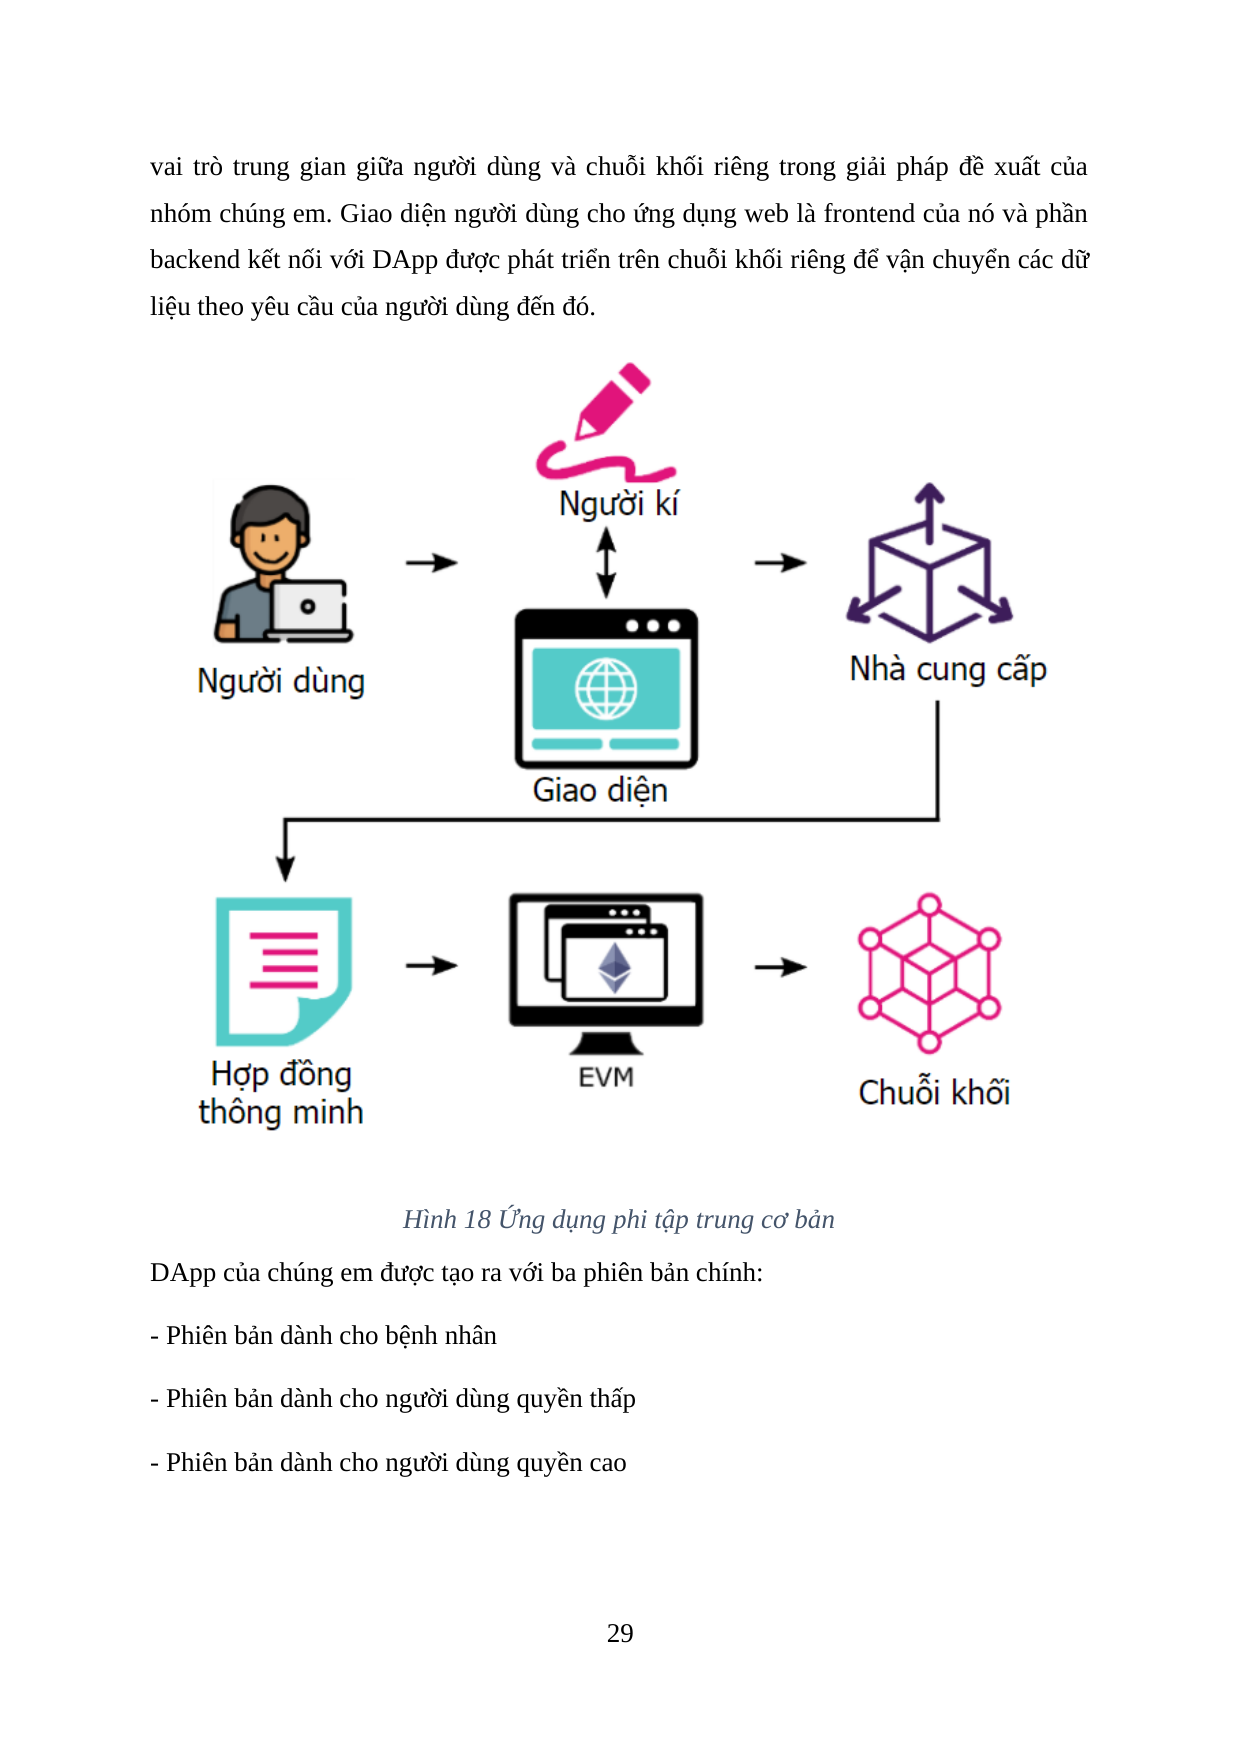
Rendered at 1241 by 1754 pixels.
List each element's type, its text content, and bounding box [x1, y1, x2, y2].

text - Phiên bản dành cho người dùng quyền thấp [150, 1382, 1090, 1413]
picture [150, 353, 1091, 1185]
text Hình 18 Ứng dụng phi tập trung cơ bản [150, 1204, 1090, 1235]
text DApp của chúng em được tạo ra với ba phiên bản chính: [150, 1256, 1090, 1287]
text - Phiên bản dành cho người dùng quyền cao [150, 1446, 1090, 1477]
text - Phiên bản dành cho bệnh nhân [150, 1319, 1090, 1350]
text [150, 150, 1090, 321]
